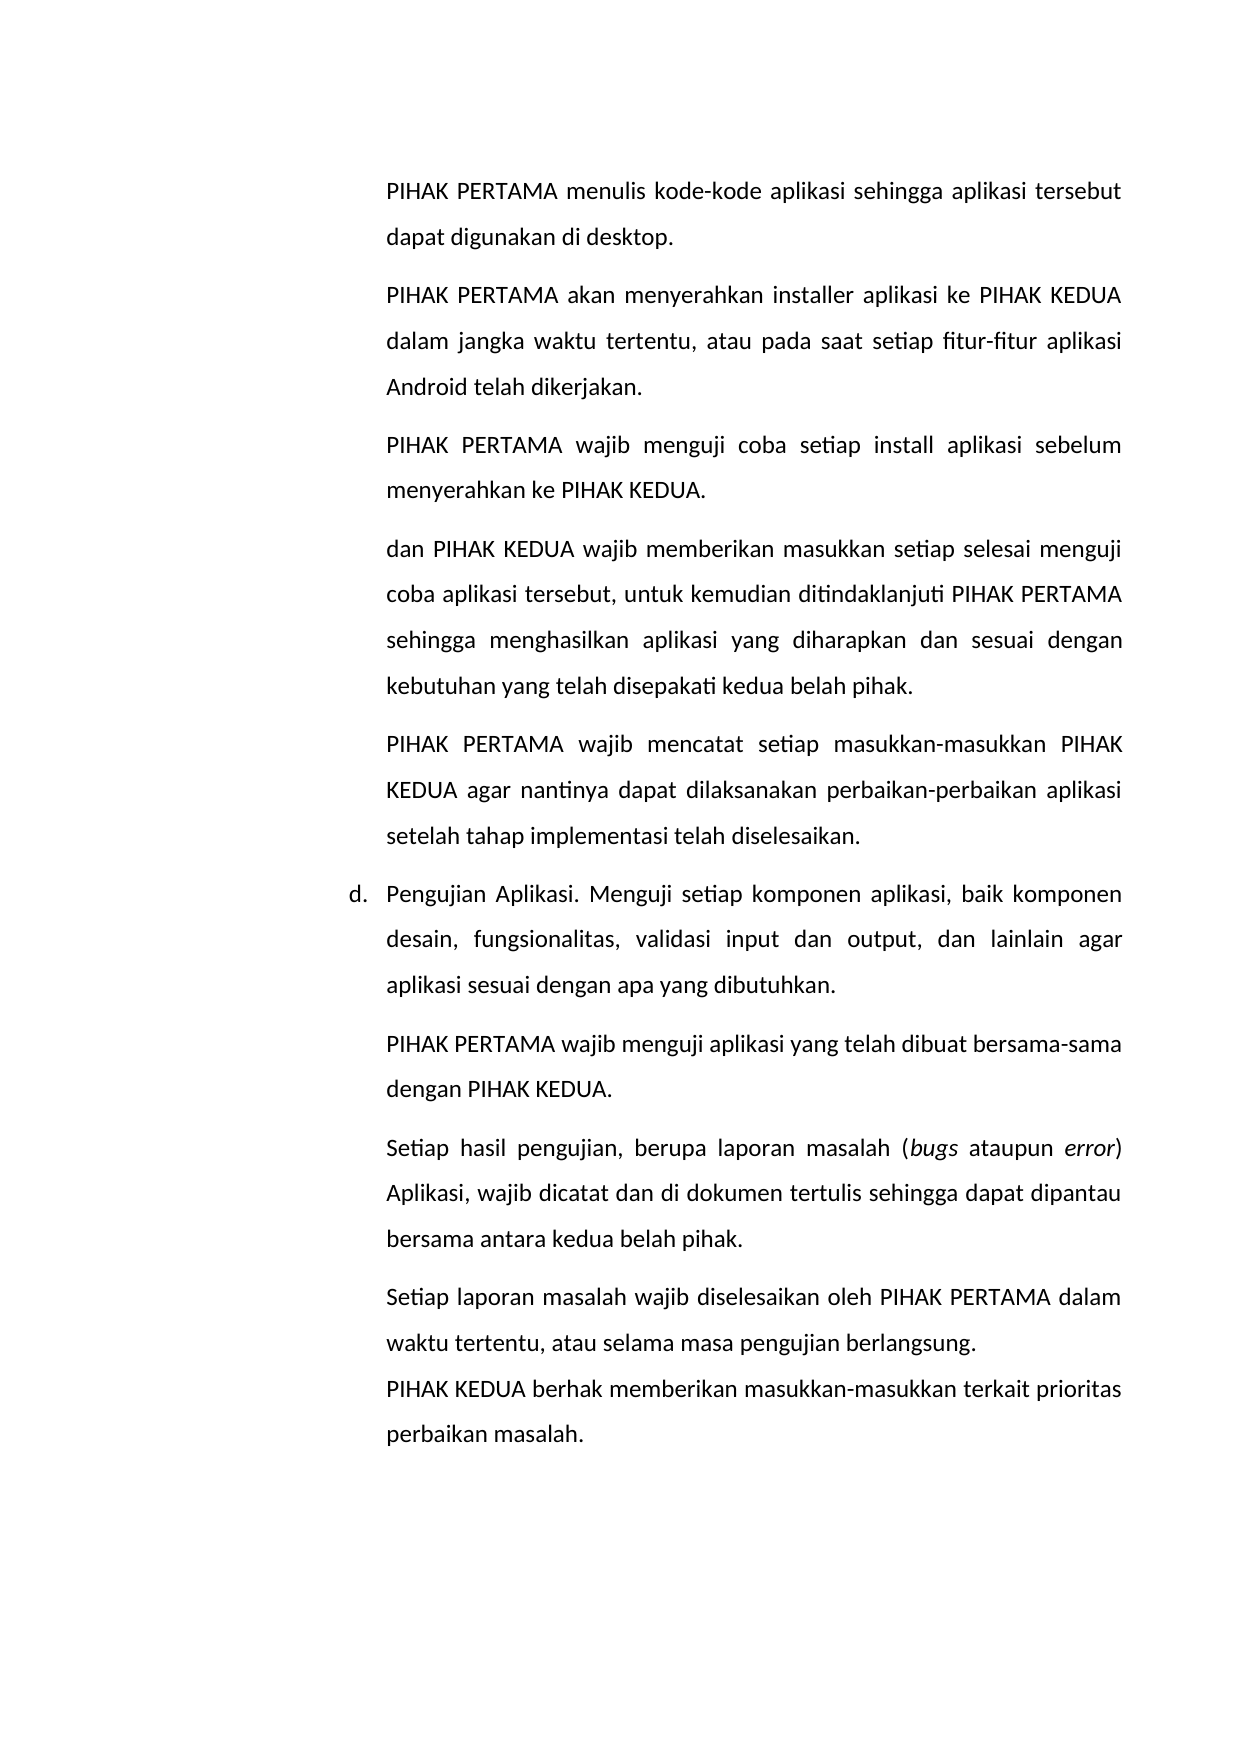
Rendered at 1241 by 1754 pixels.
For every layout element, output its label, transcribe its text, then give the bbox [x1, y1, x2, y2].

text PIHAK PERTAMA menulis kode-kode aplikasi sehingga aplikasi tersebut dapat digunakan di desktop. [386, 175, 1123, 252]
text Setiap hasil pengujian, berupa laporan masalah (bugs ataupun error) Aplikasi, wajib dicatat dan di dokumen tertulis sehingga dapat dipantau bersama antara kedua belah pihak. [386, 1132, 1122, 1254]
text PIHAK PERTAMA akan menyerahkan installer aplikasi ke PIHAK KEDUA dalam jangka waktu tertentu, atau pada saat setiap fitur-fitur aplikasi Android telah dikerjakan. [386, 279, 1123, 401]
text Setiap laporan masalah wajib diselesaikan oleh PIHAK PERTAMA dalam waktu tertentu, atau selama masa pengujian berlangsung. [386, 1281, 1122, 1358]
text PIHAK PERTAMA wajib mencatat setiap masukkan-masukkan PIHAK KEDUA agar nantinya dapat dilaksanakan perbaikan-perbaikan aplikasi setelah tahap implementasi telah diselesaikan. [386, 728, 1123, 850]
text PIHAK PERTAMA wajib menguji coba setiap install aplikasi sebelum menyerahkan ke PIHAK KEDUA. [386, 429, 1122, 505]
text PIHAK PERTAMA wajib menguji aplikasi yang telah dibuat bersama-sama dengan PIHAK KEDUA. [386, 1028, 1123, 1104]
text PIHAK KEDUA berhak memberikan masukkan-masukkan terkait prioritas perbaikan masalah. [386, 1373, 1122, 1449]
list Pengujian Aplikasi. Menguji setiap komponen aplikasi, baik komponen desain, fungsionalitas, validasi input dan output, dan lainlain agar aplikasi sesuai dengan apa yang dibutuhkan. [349, 878, 1123, 1000]
text dan PIHAK KEDUA wajib memberikan masukkan setiap selesai menguji coba aplikasi tersebut, untuk kemudian ditindaklanjuti PIHAK PERTAMA sehingga menghasilkan aplikasi yang diharapkan dan sesuai dengan kebutuhan yang telah disepakati kedua belah pihak. [386, 533, 1123, 701]
